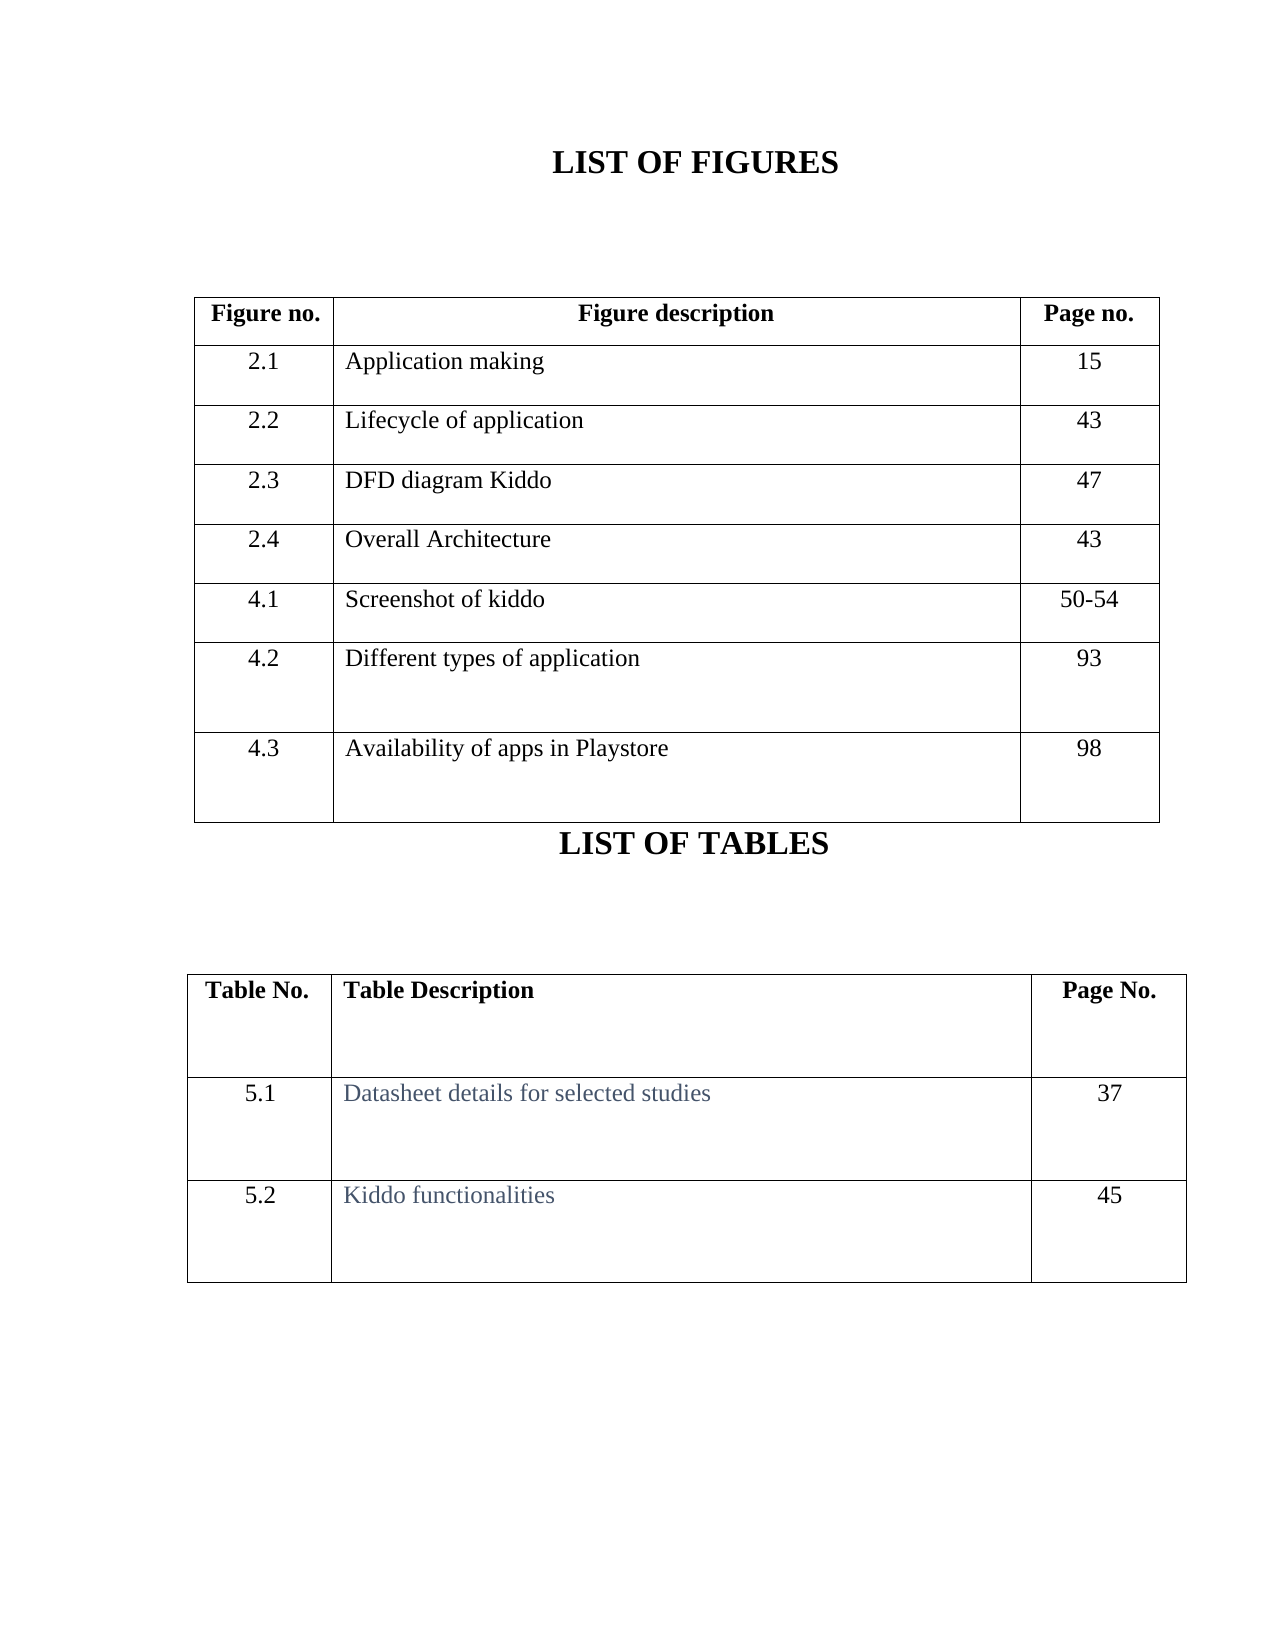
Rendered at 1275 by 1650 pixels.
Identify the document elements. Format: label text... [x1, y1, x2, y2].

table_header Page No. [1032, 975, 1186, 1077]
table_cell DFD diagram Kiddo [334, 465, 1020, 523]
table_cell 4.3 [195, 733, 333, 822]
table_cell 45 [1032, 1181, 1186, 1282]
table_cell 93 [1021, 643, 1159, 732]
table_cell 43 [1021, 406, 1159, 464]
table_cell Datasheet details for selected studies [332, 1078, 1031, 1179]
table_cell 5.2 [188, 1181, 331, 1282]
table_cell 2.3 [195, 465, 333, 523]
table_cell Application making [334, 346, 1020, 404]
table_cell 2.1 [195, 346, 333, 404]
table_cell 47 [1021, 465, 1159, 523]
text LIST OF TABLES [137, 823, 829, 862]
table_cell Different types of application [334, 643, 1020, 732]
table_cell 4.1 [195, 584, 333, 642]
table_cell Kiddo functionalities [332, 1181, 1031, 1282]
table_cell 2.4 [195, 525, 333, 583]
table_cell 43 [1021, 525, 1159, 583]
table_header Table No. [188, 975, 331, 1077]
table_header Figure description [334, 298, 1020, 345]
table_cell 15 [1021, 346, 1159, 404]
table_cell Overall Architecture [334, 525, 1020, 583]
text LIST OF FIGURES [137, 143, 839, 181]
table_header Page no. [1021, 298, 1159, 345]
table_header Figure no. [195, 298, 333, 345]
table_cell 37 [1032, 1078, 1186, 1179]
table_cell 50-54 [1021, 584, 1159, 642]
table_cell 4.2 [195, 643, 333, 732]
table_cell Availability of apps in Playstore [334, 733, 1020, 822]
table_cell 98 [1021, 733, 1159, 822]
table_cell 5.1 [188, 1078, 331, 1179]
table_header Table Description [332, 975, 1031, 1077]
table_cell Screenshot of kiddo [334, 584, 1020, 642]
table_cell 2.2 [195, 406, 333, 464]
table_cell Lifecycle of application [334, 406, 1020, 464]
